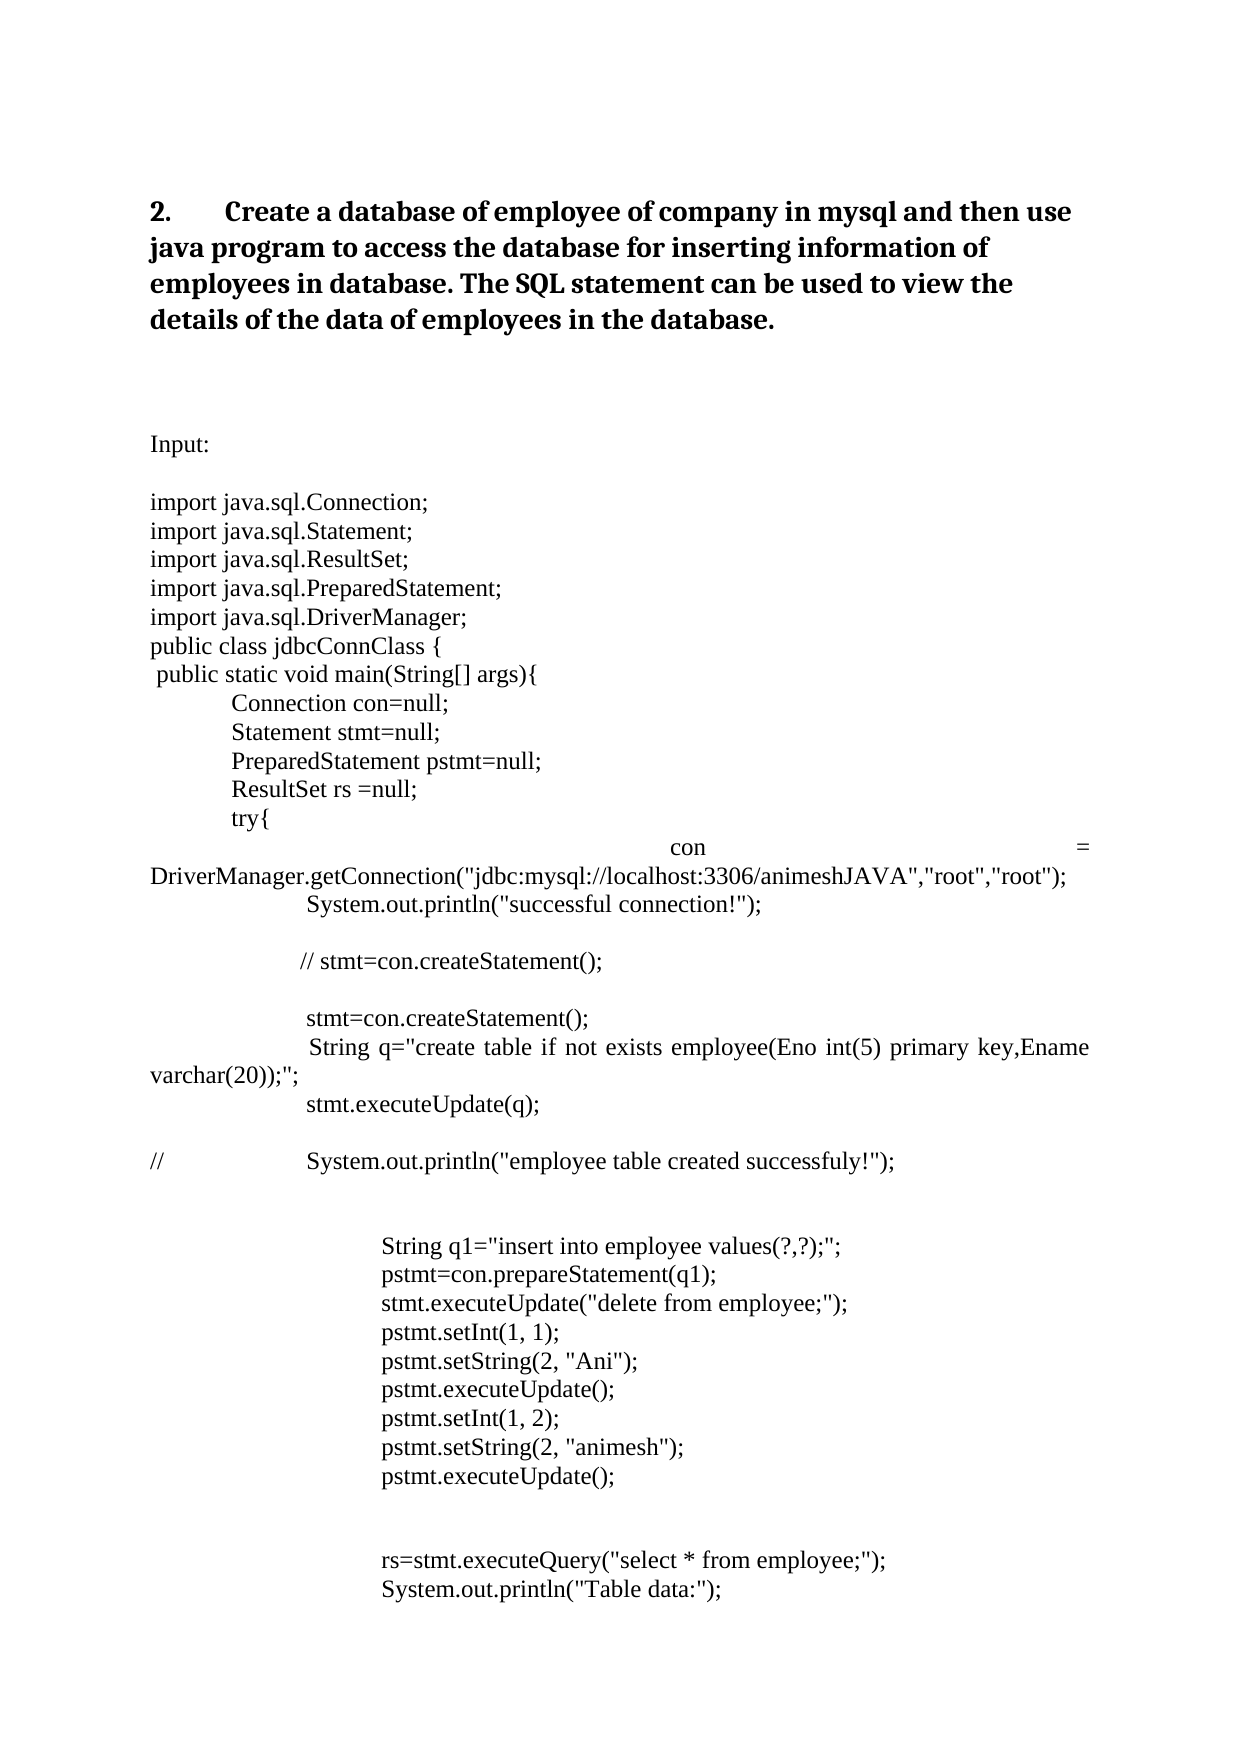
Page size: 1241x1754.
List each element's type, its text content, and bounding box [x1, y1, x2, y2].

text con = DriverManager.getConnection("jdbc:mysql://localhost:3306/animeshJAVA","root","root"); [150, 832, 1090, 889]
text import java.sql.Connection; [150, 487, 1090, 516]
text Input: [150, 429, 1090, 458]
text 2. Create a database of employee of company in mysql and then use java program to access the database for inserting information of employees in database. The SQL statement can be used to view the details of the data of employees in the database. [150, 195, 1090, 337]
text Statement stmt=null; [150, 717, 1090, 746]
text try{ [150, 803, 1090, 832]
text import java.sql.PreparedStatement; [150, 573, 1090, 602]
text pstmt.setInt(1, 2); [150, 1403, 1090, 1432]
text // System.out.println("employee table created successfuly!"); [150, 1146, 1090, 1175]
text rs=stmt.executeQuery("select * from employee;"); [150, 1546, 1090, 1574]
text public static void main(String[] args){ [150, 659, 1090, 688]
text pstmt.executeUpdate(); [150, 1461, 1090, 1489]
text PreparedStatement pstmt=null; [150, 746, 1090, 774]
text pstmt=con.prepareStatement(q1); [150, 1259, 1090, 1288]
text import java.sql.ResultSet; [150, 544, 1090, 573]
text pstmt.setString(2, "Ani"); [150, 1346, 1090, 1374]
text import java.sql.Statement; [150, 516, 1090, 544]
text stmt=con.createStatement(); [150, 1003, 1090, 1032]
text Connection con=null; [150, 688, 1090, 717]
text // stmt=con.createStatement(); [150, 946, 1090, 975]
text String q="create table if not exists employee(Eno int(5) primary key,Ename varchar(20));"; [150, 1032, 1090, 1089]
text pstmt.executeUpdate(); [150, 1374, 1090, 1403]
text stmt.executeUpdate(q); [150, 1089, 1090, 1118]
text ResultSet rs =null; [150, 774, 1090, 803]
text pstmt.setString(2, "animesh"); [150, 1432, 1090, 1461]
text stmt.executeUpdate("delete from employee;"); [150, 1288, 1090, 1317]
text public class jdbcConnClass { [150, 631, 1090, 659]
text import java.sql.DriverManager; [150, 602, 1090, 631]
text String q1="insert into employee values(?,?);"; [150, 1231, 1090, 1259]
text System.out.println("successful connection!"); [150, 889, 1090, 918]
text System.out.println("Table data:"); [150, 1574, 1090, 1603]
text pstmt.setInt(1, 1); [150, 1317, 1090, 1346]
